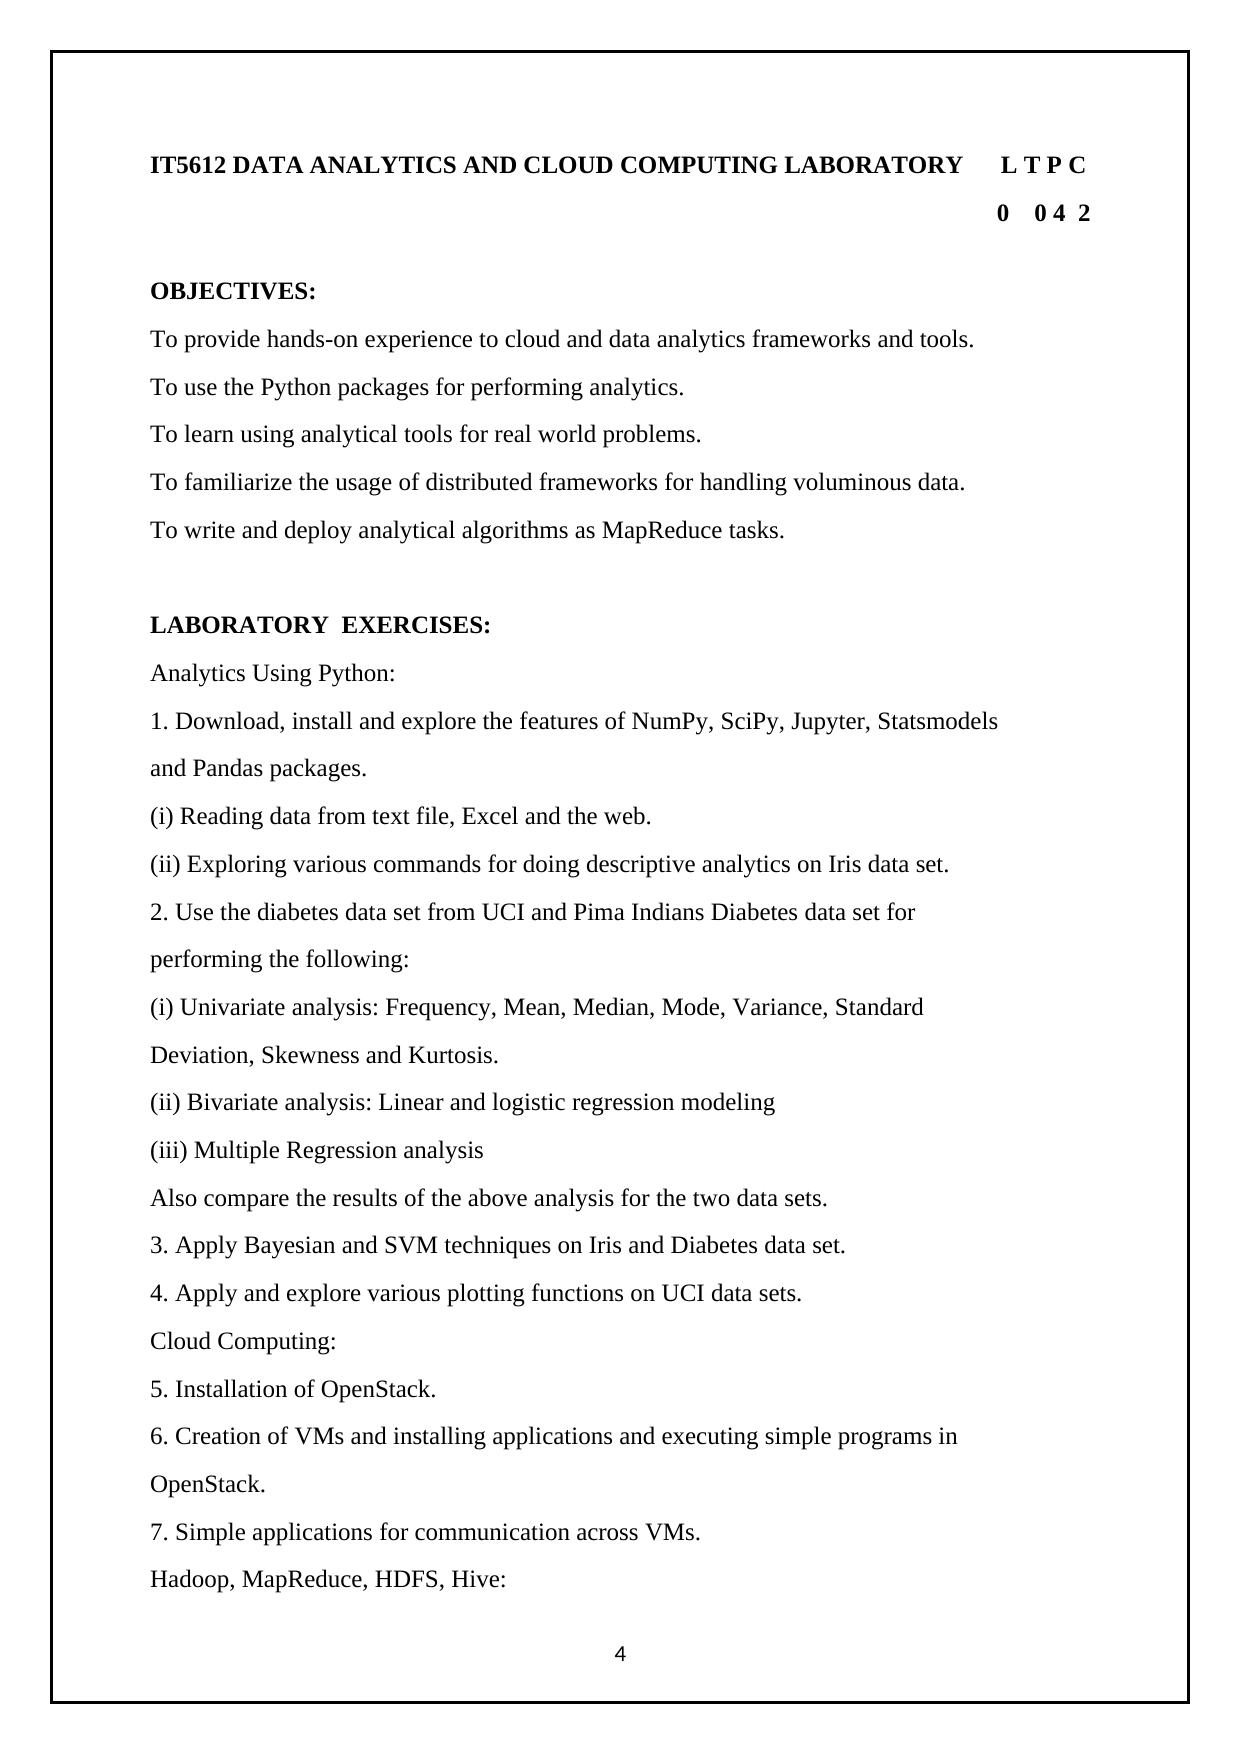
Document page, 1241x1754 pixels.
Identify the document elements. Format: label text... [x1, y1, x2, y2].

text 4. Apply and explore various plotting functions on UCI data sets. [150, 1278, 1090, 1307]
text To learn using analytical tools for real world problems. [150, 419, 1090, 448]
text 5. Installation of OpenStack. [150, 1374, 1090, 1402]
text (iii) Multiple Regression analysis [150, 1135, 1090, 1164]
text Analytics Using Python: [150, 658, 1090, 687]
list 0 4 2 [187, 198, 1090, 226]
text To familiarize the usage of distributed frameworks for handling voluminous data. [150, 467, 1090, 496]
text OpenStack. [150, 1469, 1090, 1498]
text LABORATORY EXERCISES: [150, 610, 1090, 639]
text To write and deploy analytical algorithms as MapReduce tasks. [150, 515, 1090, 544]
text (i) Reading data from text file, Excel and the web. [150, 801, 1090, 830]
text 6. Creation of VMs and installing applications and executing simple programs in [150, 1421, 1090, 1450]
text To provide hands-on experience to cloud and data analytics frameworks and tools. [150, 324, 1090, 353]
text 3. Apply Bayesian and SVM techniques on Iris and Diabetes data set. [150, 1231, 1090, 1259]
text 1. Download, install and explore the features of NumPy, SciPy, Jupyter, Statsmodels [150, 706, 1090, 734]
text (i) Univariate analysis: Frequency, Mean, Median, Mode, Variance, Standard [150, 992, 1090, 1021]
text Cloud Computing: [150, 1326, 1090, 1355]
text Hadoop, MapReduce, HDFS, Hive: [150, 1564, 1090, 1593]
text and Pandas packages. [150, 753, 1090, 782]
text 2. Use the diabetes data set from UCI and Pima Indians Diabetes data set for [150, 897, 1090, 925]
text (ii) Exploring various commands for doing descriptive analytics on Iris data set. [150, 849, 1090, 878]
text (ii) Bivariate analysis: Linear and logistic regression modeling [150, 1087, 1090, 1116]
text 7. Simple applications for communication across VMs. [150, 1517, 1090, 1546]
text IT5612 DATA ANALYTICS AND CLOUD COMPUTING LABORATORY L T P C [150, 150, 1090, 179]
text Also compare the results of the above analysis for the two data sets. [150, 1183, 1090, 1212]
text To use the Python packages for performing analytics. [150, 372, 1090, 401]
text Deviation, Skewness and Kurtosis. [150, 1040, 1090, 1068]
text performing the following: [150, 944, 1090, 973]
text OBJECTIVES: [150, 276, 1090, 305]
